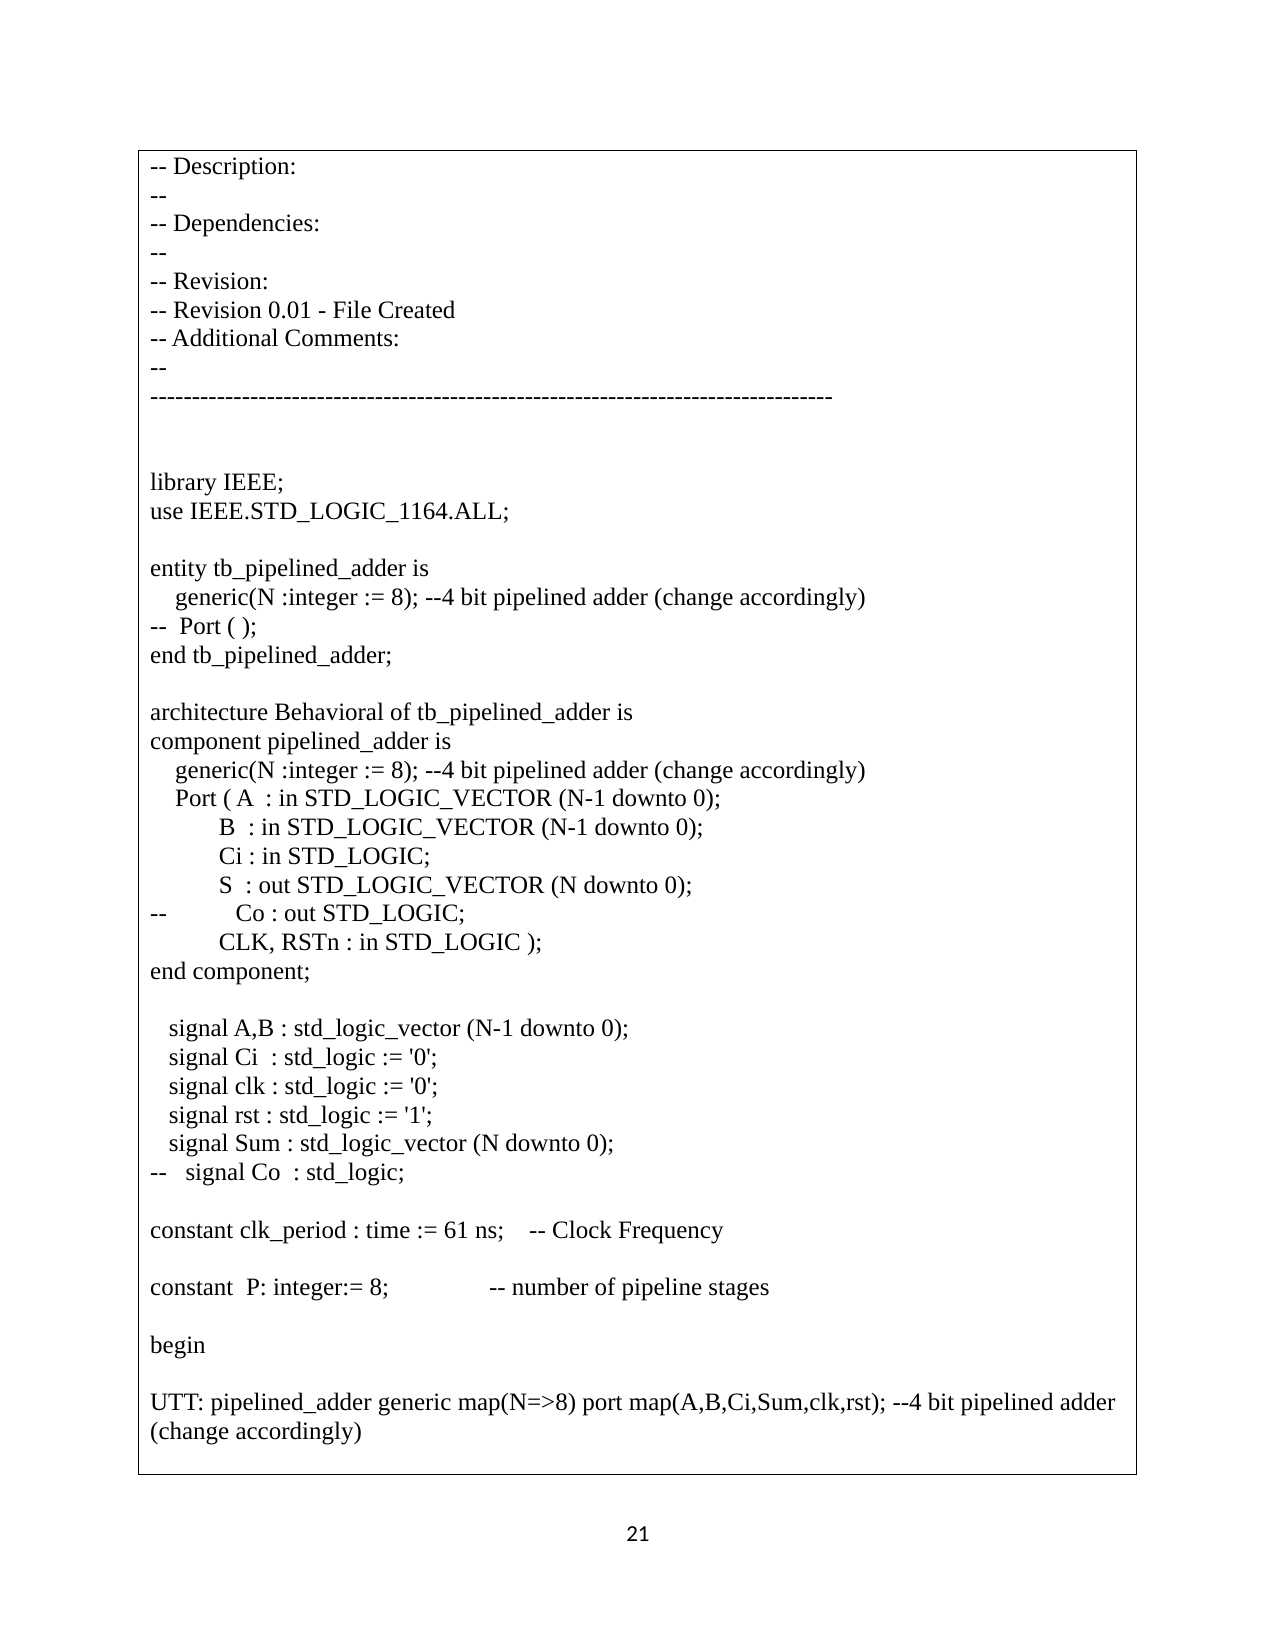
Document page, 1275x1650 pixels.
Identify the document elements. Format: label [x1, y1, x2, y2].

table_header [139, 151, 1136, 1473]
